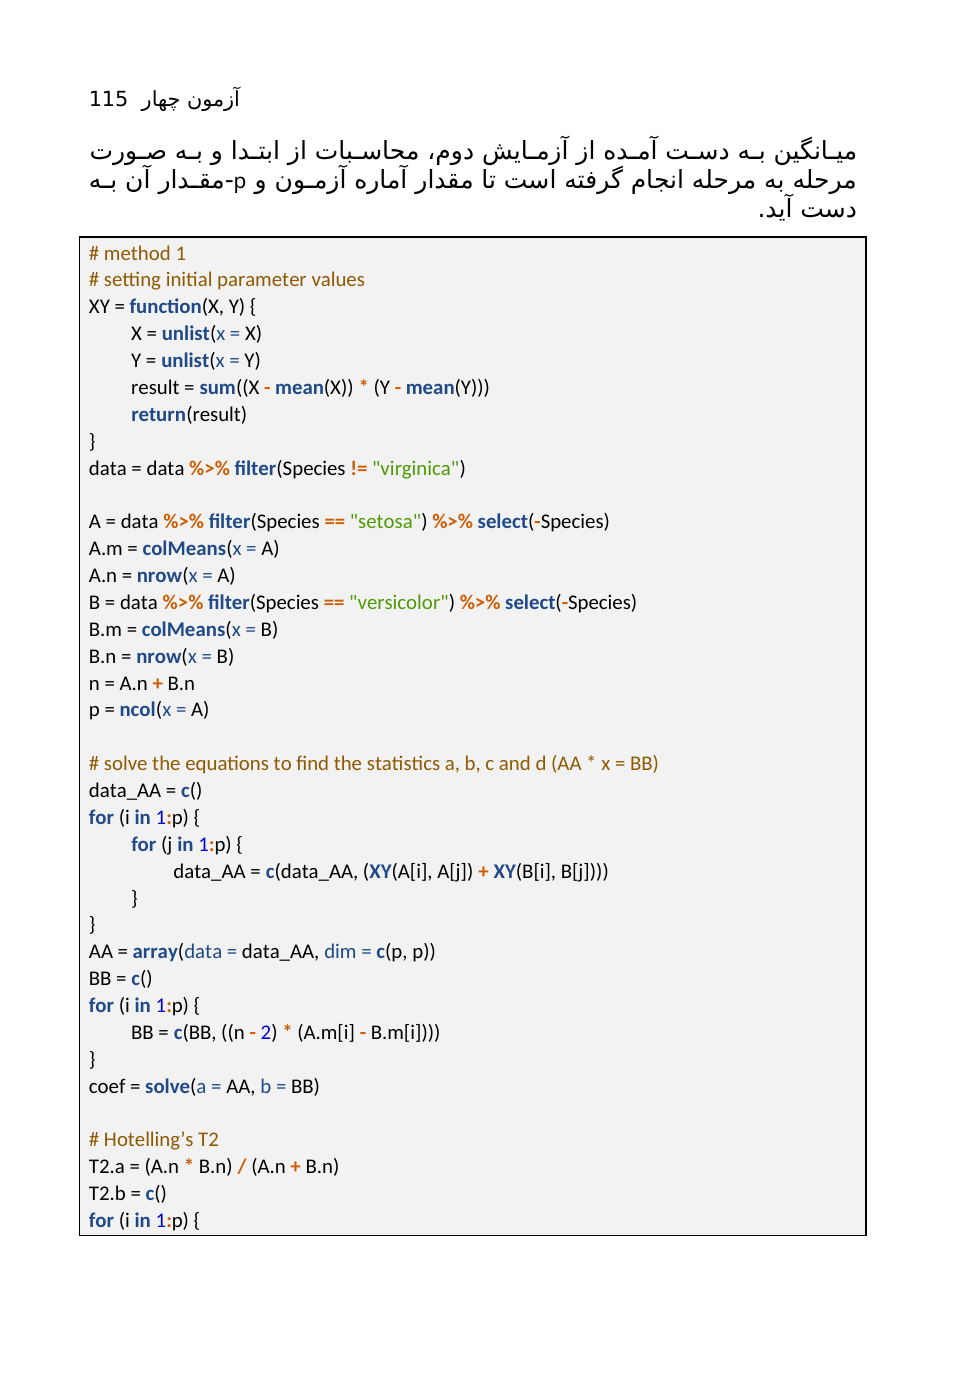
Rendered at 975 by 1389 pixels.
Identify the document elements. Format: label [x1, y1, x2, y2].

text [89, 136, 857, 223]
text [80, 238, 865, 1235]
